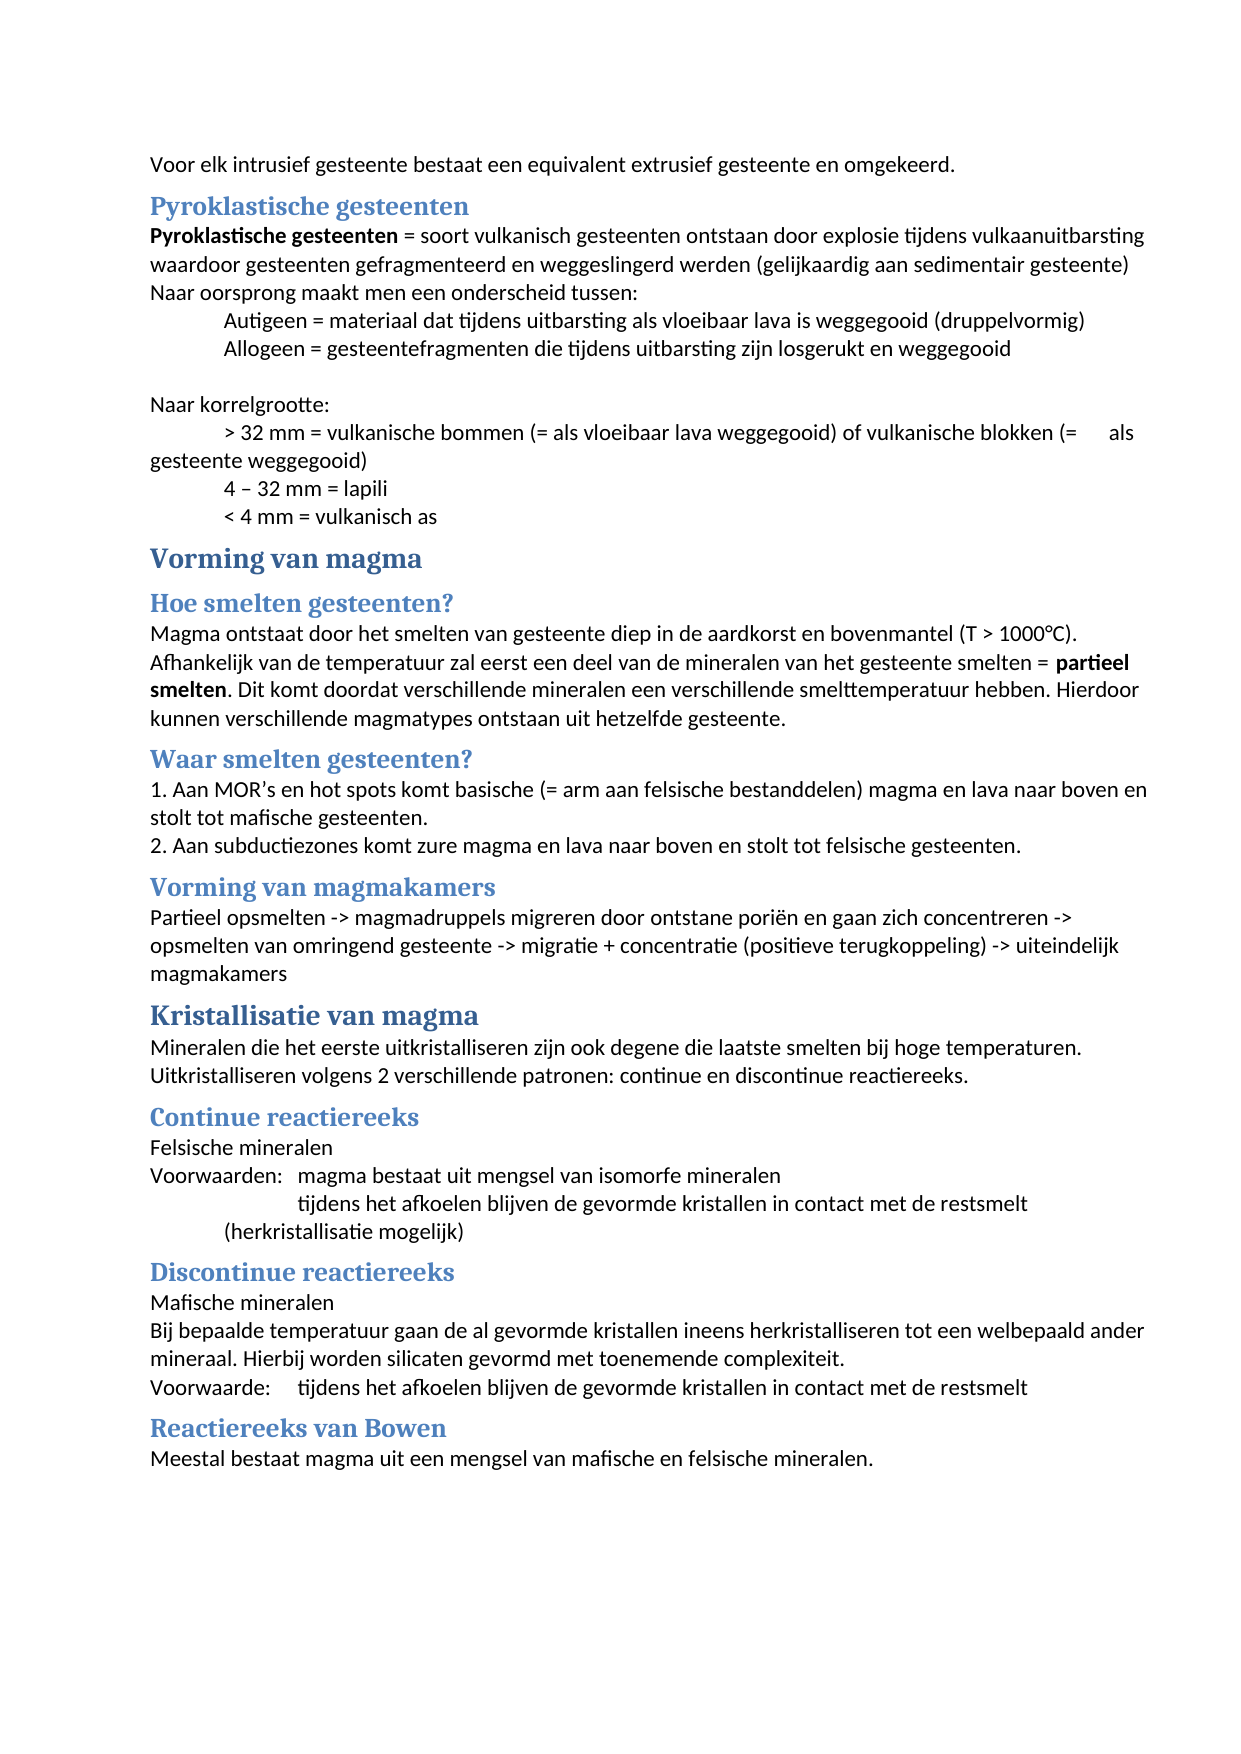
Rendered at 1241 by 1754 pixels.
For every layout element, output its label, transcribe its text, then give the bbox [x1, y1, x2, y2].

text 1. Aan MOR’s en hot spots komt basische (= arm aan felsische bestanddelen) magma en lava naar boven en stolt tot mafische gesteenten. [150, 775, 1152, 831]
text Bij bepaalde temperatuur gaan de al gevormde kristallen ineens herkristalliseren tot een welbepaald ander mineraal. Hierbij worden silicaten gevormd met toenemende complexiteit. [150, 1317, 1152, 1373]
text Felsische mineralen [150, 1133, 1152, 1161]
subtitle Hoe smelten gesteenten? [150, 588, 1152, 619]
subtitle Vorming van magmakamers [150, 872, 1152, 903]
text Meestal bestaat magma uit een mengsel van mafische en felsische mineralen. [150, 1444, 1152, 1472]
text Mafische mineralen [150, 1288, 1152, 1317]
text Partieel opsmelten -> magmadruppels migreren door ontstane poriën en gaan zich concentreren -> opsmelten van omringend gesteente -> migratie + concentratie (positieve terugkoppeling) -> uiteindelijk magmakamers [150, 903, 1152, 987]
text Pyroklastische gesteenten = soort vulkanisch gesteenten ontstaan door explosie tijdens vulkaanuitbarsting waardoor gesteenten gefragmenteerd en weggeslingerd werden (gelijkaardig aan sedimentair gesteente) [150, 222, 1152, 278]
subtitle Pyroklastische gesteenten [150, 191, 1152, 222]
text tijdens het afkoelen blijven de gevormde kristallen in contact met de restsmelt (herkristallisatie mogelijk) [150, 1189, 1152, 1245]
text Autigeen = materiaal dat tijdens uitbarsting als vloeibaar lava is weggegooid (druppelvormig) [150, 306, 1152, 334]
subtitle Kristallisatie van magma [150, 999, 1152, 1033]
text Voor elk intrusief gesteente bestaat een equivalent extrusief gesteente en omgekeerd. [150, 150, 1152, 178]
subtitle Waar smelten gesteenten? [150, 744, 1152, 775]
text 2. Aan subductiezones komt zure magma en lava naar boven en stolt tot felsische gesteenten. [150, 831, 1152, 859]
text Allogeen = gesteentefragmenten die tijdens uitbarsting zijn losgerukt en weggegooid [150, 334, 1152, 362]
text Mineralen die het eerste uitkristalliseren zijn ook degene die laatste smelten bij hoge temperaturen. [150, 1033, 1152, 1061]
text < 4 mm = vulkanisch as [150, 502, 1152, 530]
text > 32 mm = vulkanische bommen (= als vloeibaar lava weggegooid) of vulkanische blokken (= als gesteente weggegooid) [150, 418, 1152, 474]
subtitle Reactiereeks van Bowen [150, 1413, 1152, 1444]
text Uitkristalliseren volgens 2 verschillende patronen: continue en discontinue reactiereeks. [150, 1061, 1152, 1089]
text Naar oorsprong maakt men een onderscheid tussen: [150, 278, 1152, 306]
text Voorwaarde: tijdens het afkoelen blijven de gevormde kristallen in contact met de restsmelt [150, 1373, 1152, 1401]
text Naar korrelgrootte: [150, 390, 1152, 418]
subtitle Continue reactiereeks [150, 1102, 1152, 1133]
text Voorwaarden: magma bestaat uit mengsel van isomorfe mineralen [150, 1161, 1152, 1189]
text Magma ontstaat door het smelten van gesteente diep in de aardkorst en bovenmantel (T > 1000°C). Afhankelijk van de temperatuur zal eerst een deel van de mineralen van het gesteente smelten = partieel smelten. Dit komt doordat verschillende mineralen een verschillende smelttemperatuur hebben. Hierdoor kunnen verschillende magmatypes ontstaan uit hetzelfde gesteente. [150, 619, 1152, 732]
subtitle Vorming van magma [150, 542, 1152, 576]
subtitle Discontinue reactiereeks [150, 1257, 1152, 1288]
text 4 – 32 mm = lapili [150, 474, 1152, 502]
